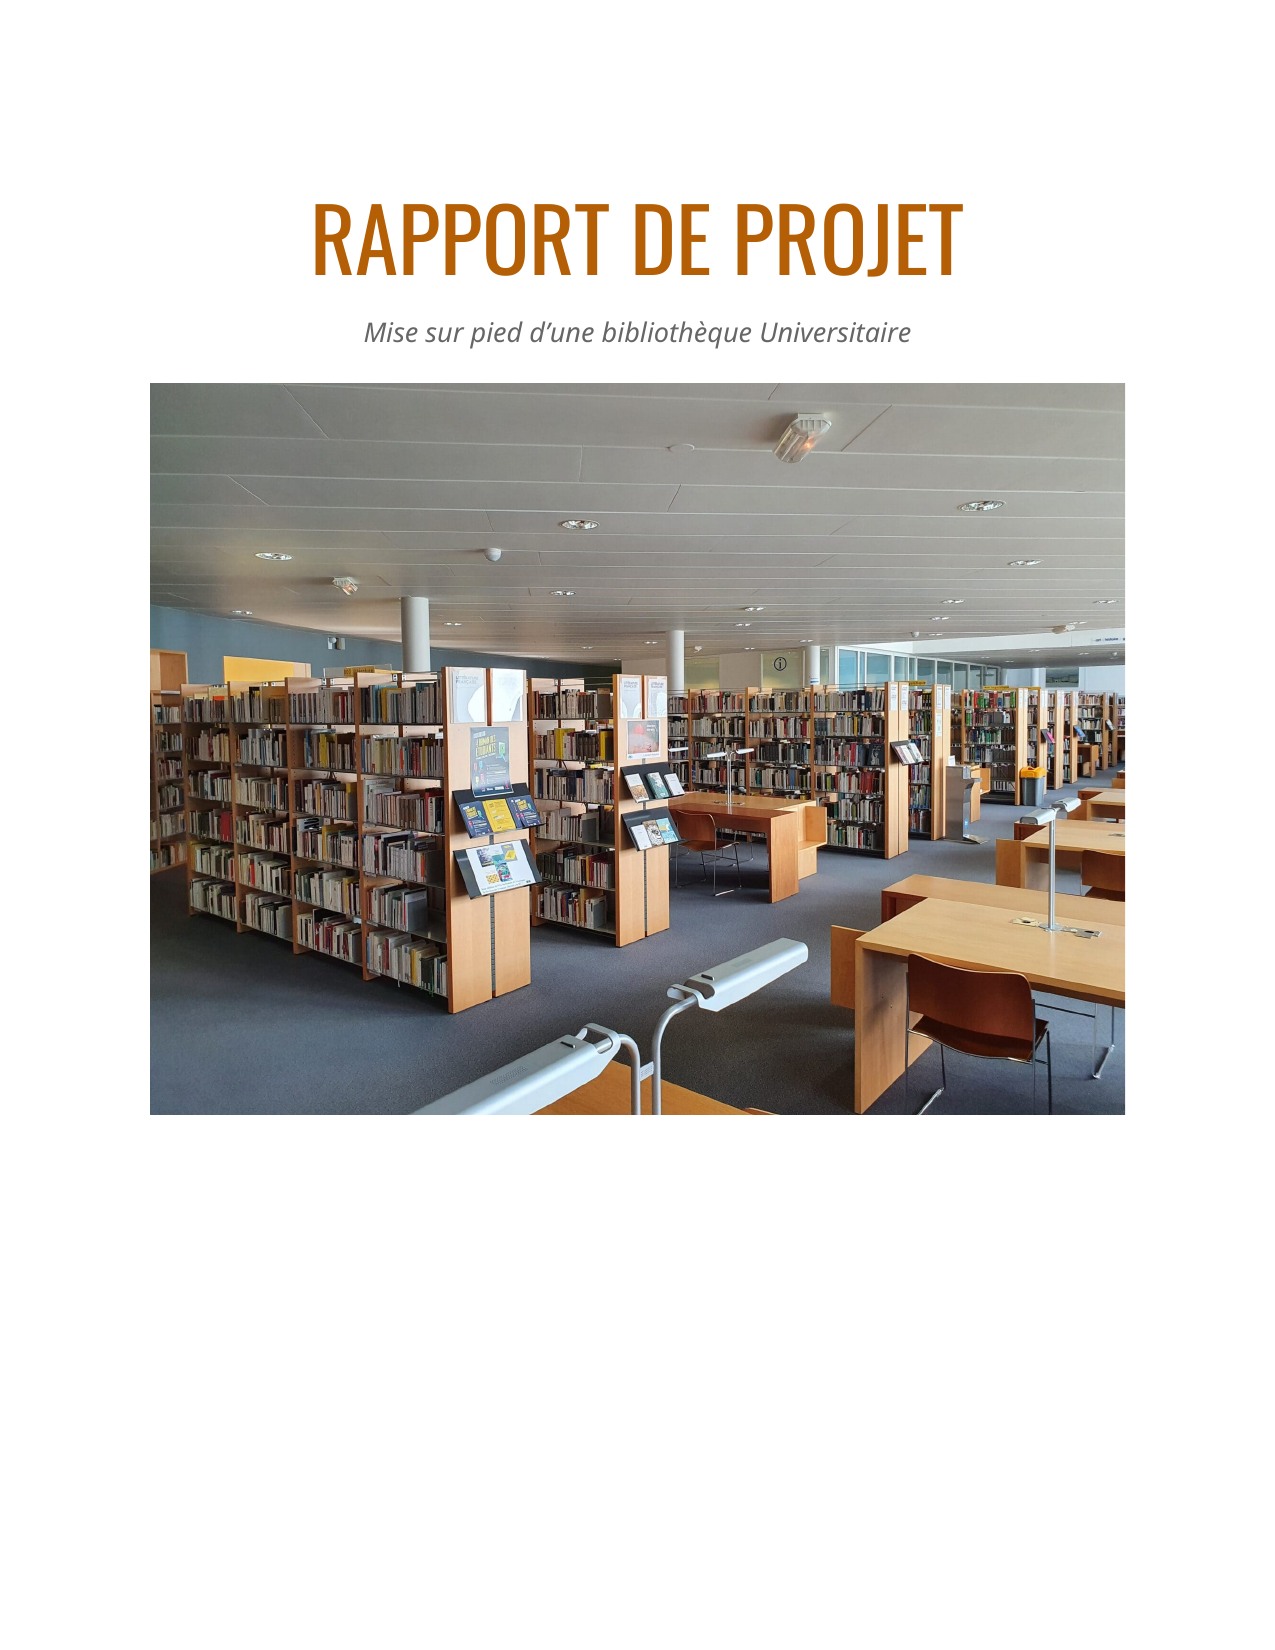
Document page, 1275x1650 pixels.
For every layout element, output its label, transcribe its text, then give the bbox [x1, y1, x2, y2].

subtitle Mise sur pied d’une bibliothèque Universitaire [150, 313, 1125, 350]
picture [150, 383, 1125, 1115]
title RAPPORT DE PROJET [150, 171, 1125, 301]
